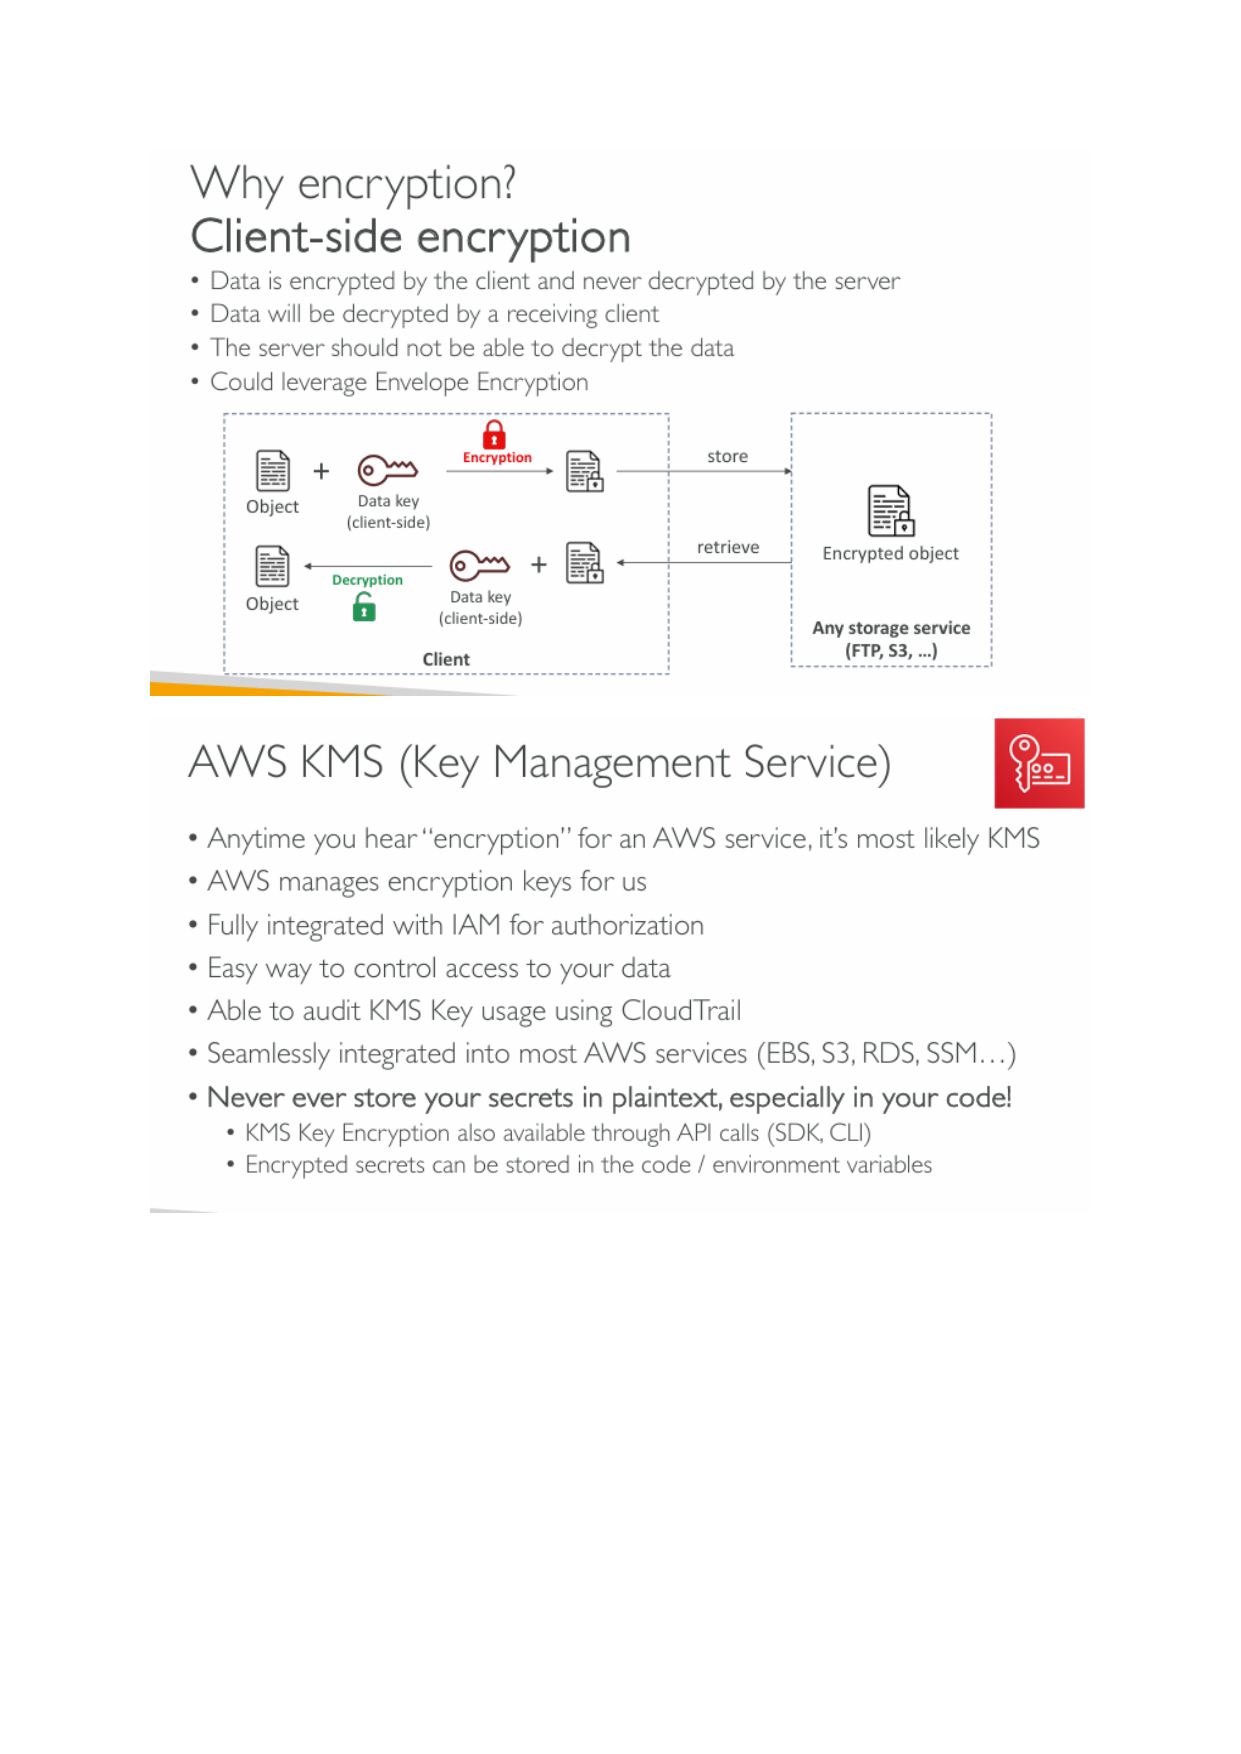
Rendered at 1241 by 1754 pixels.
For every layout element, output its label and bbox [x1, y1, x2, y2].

picture [150, 716, 1091, 1213]
picture [150, 150, 1091, 696]
